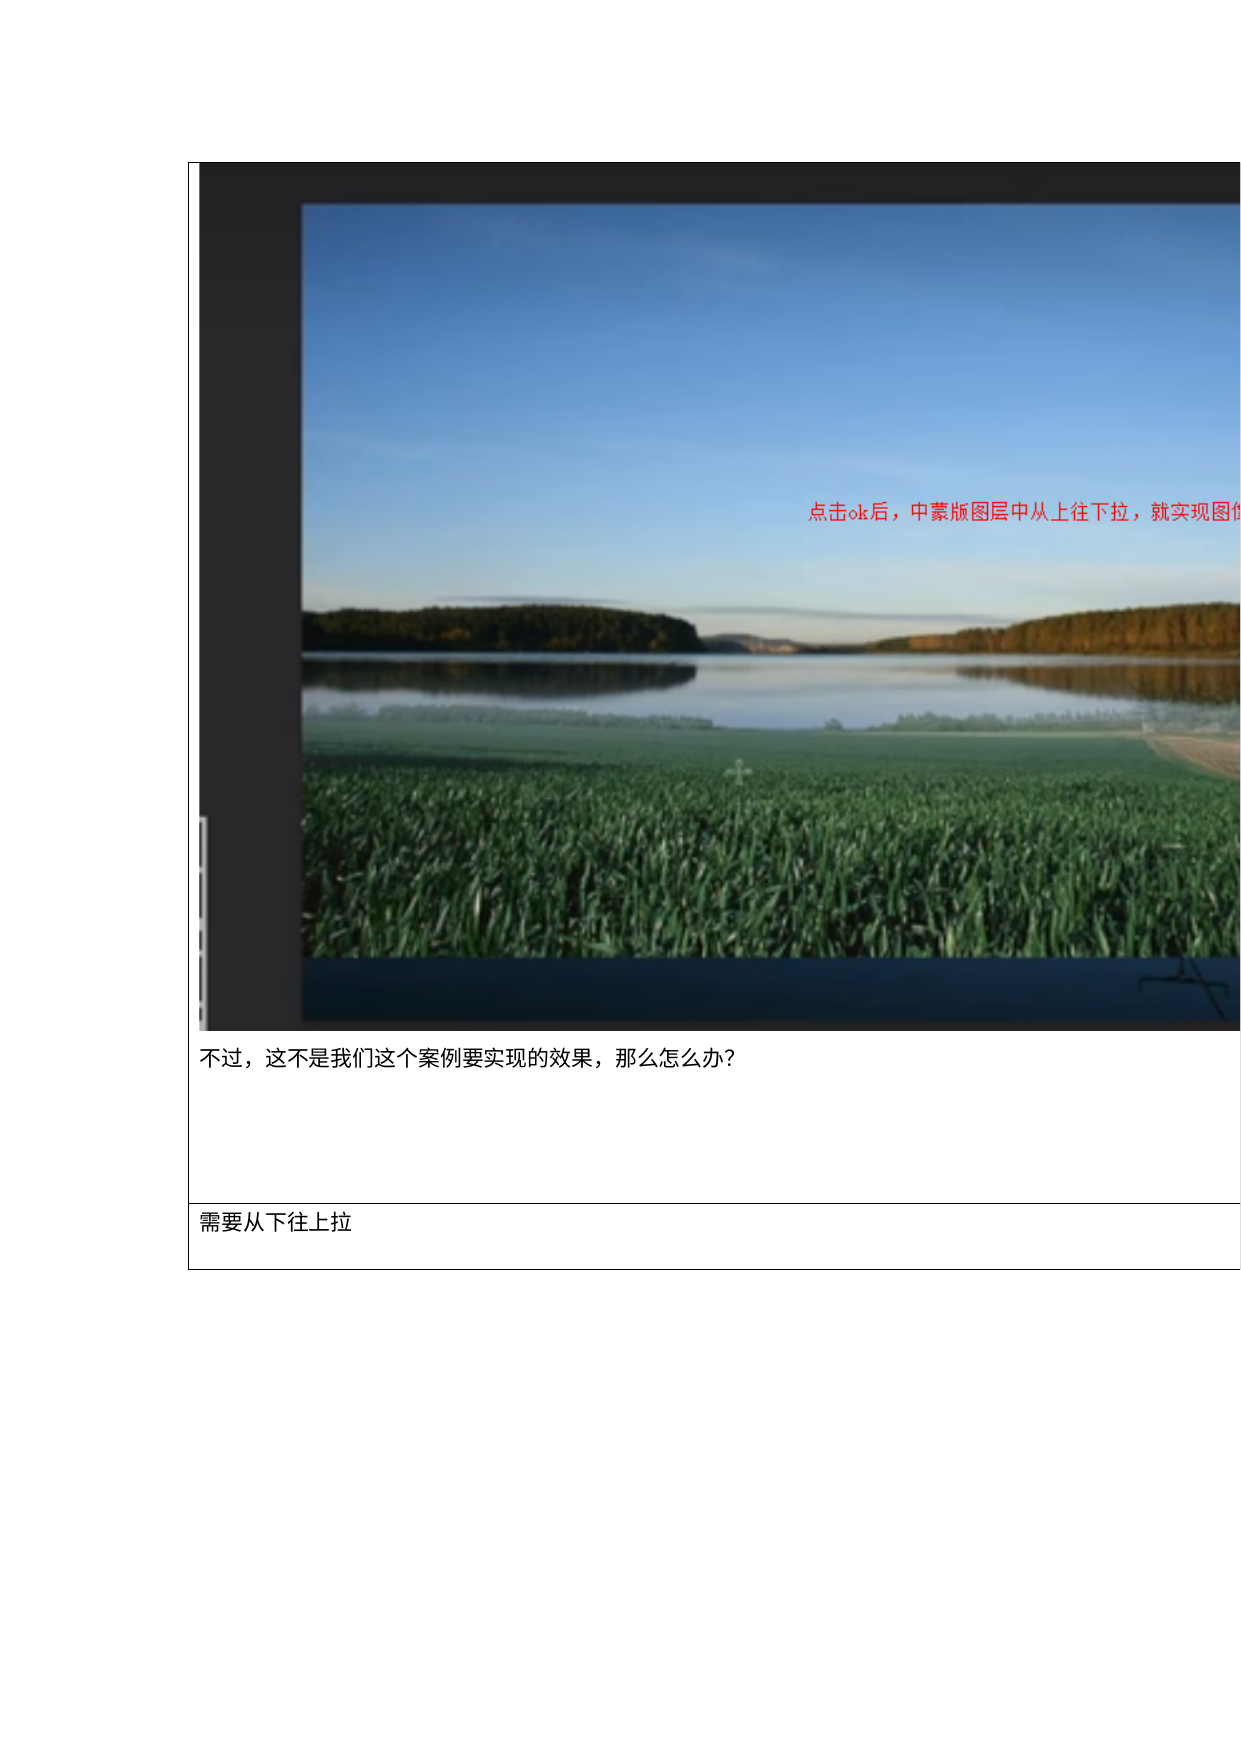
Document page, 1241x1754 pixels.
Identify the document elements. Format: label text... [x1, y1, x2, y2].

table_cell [189, 1204, 1240, 1269]
picture [199, 163, 1241, 1031]
table_cell 不过，这不是我们这个案例要实现的效果，那么怎么办？ [189, 163, 1240, 1203]
